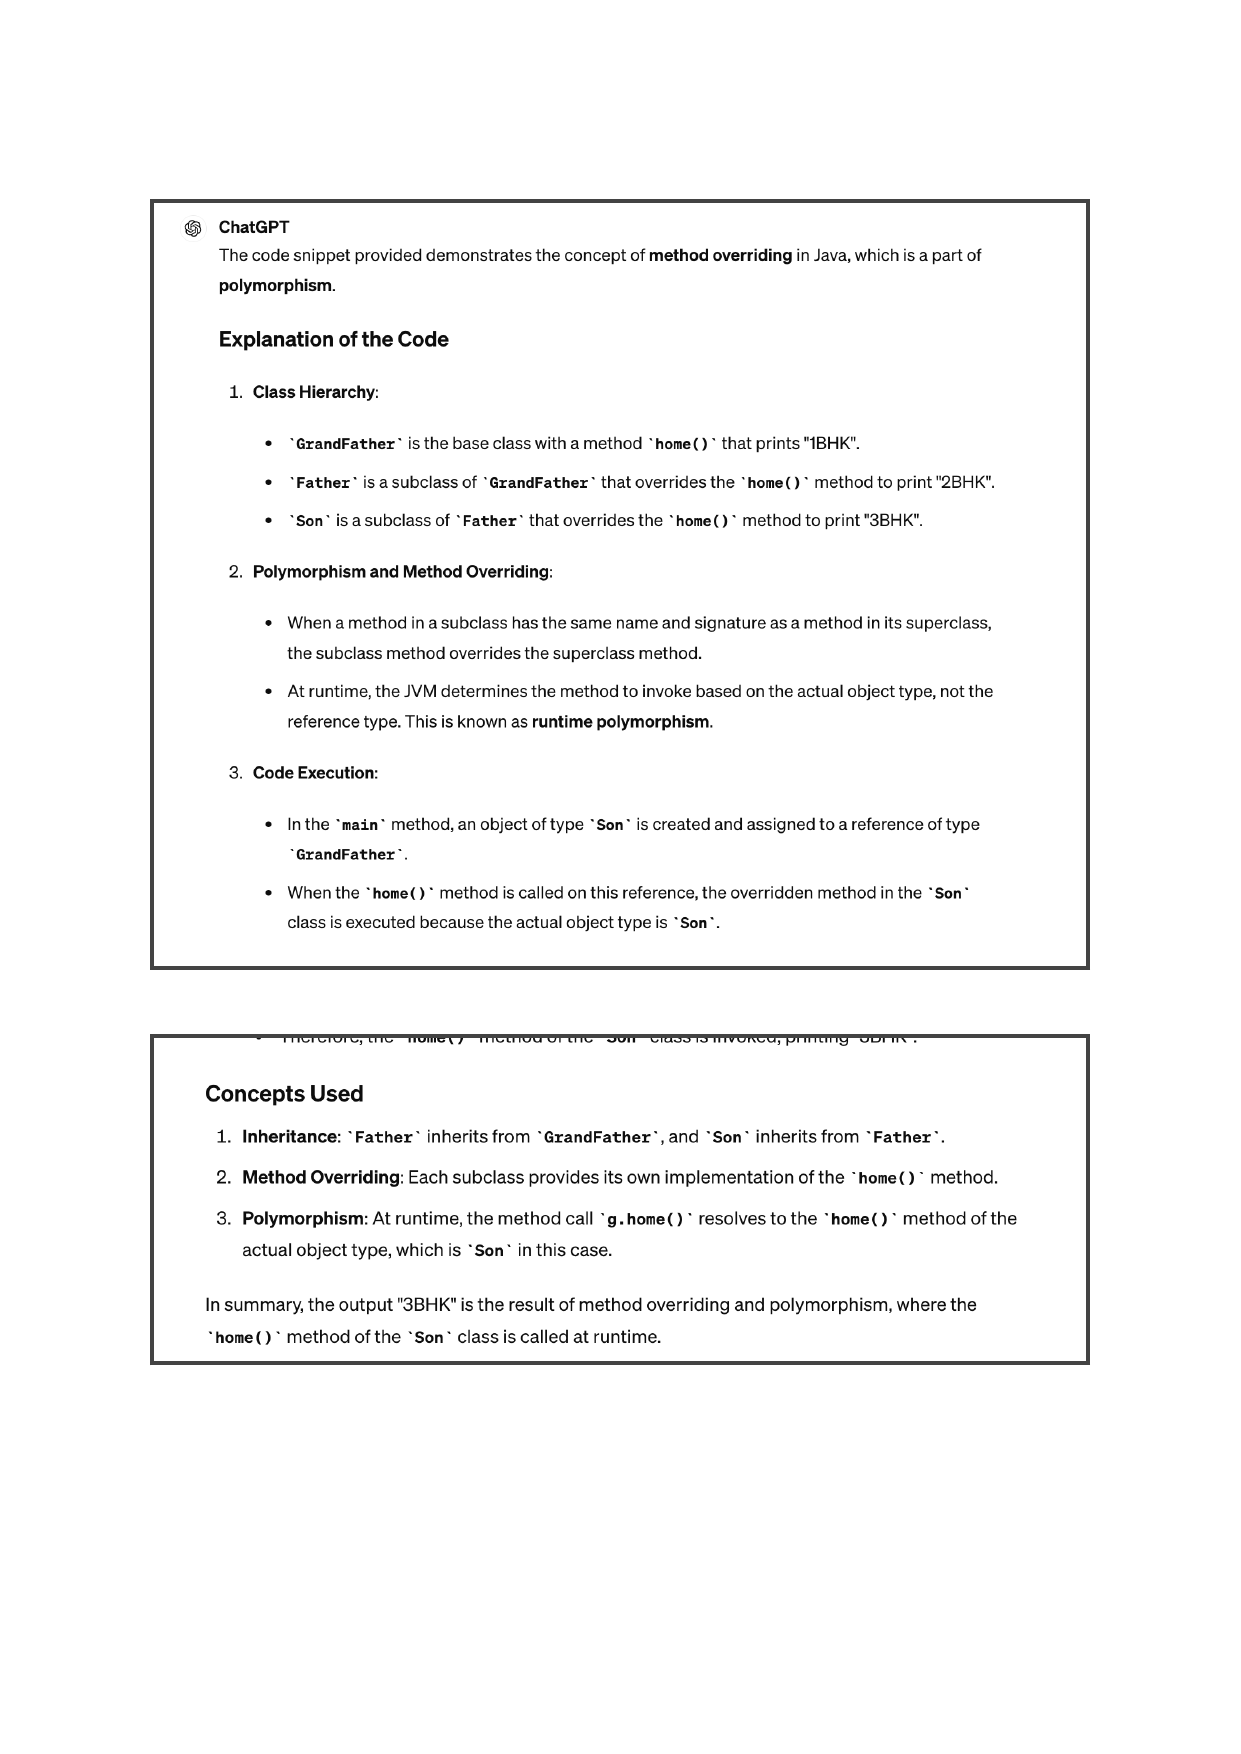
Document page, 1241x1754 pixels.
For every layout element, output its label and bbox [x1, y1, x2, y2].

picture [154, 1038, 1086, 1361]
picture [154, 203, 1086, 966]
